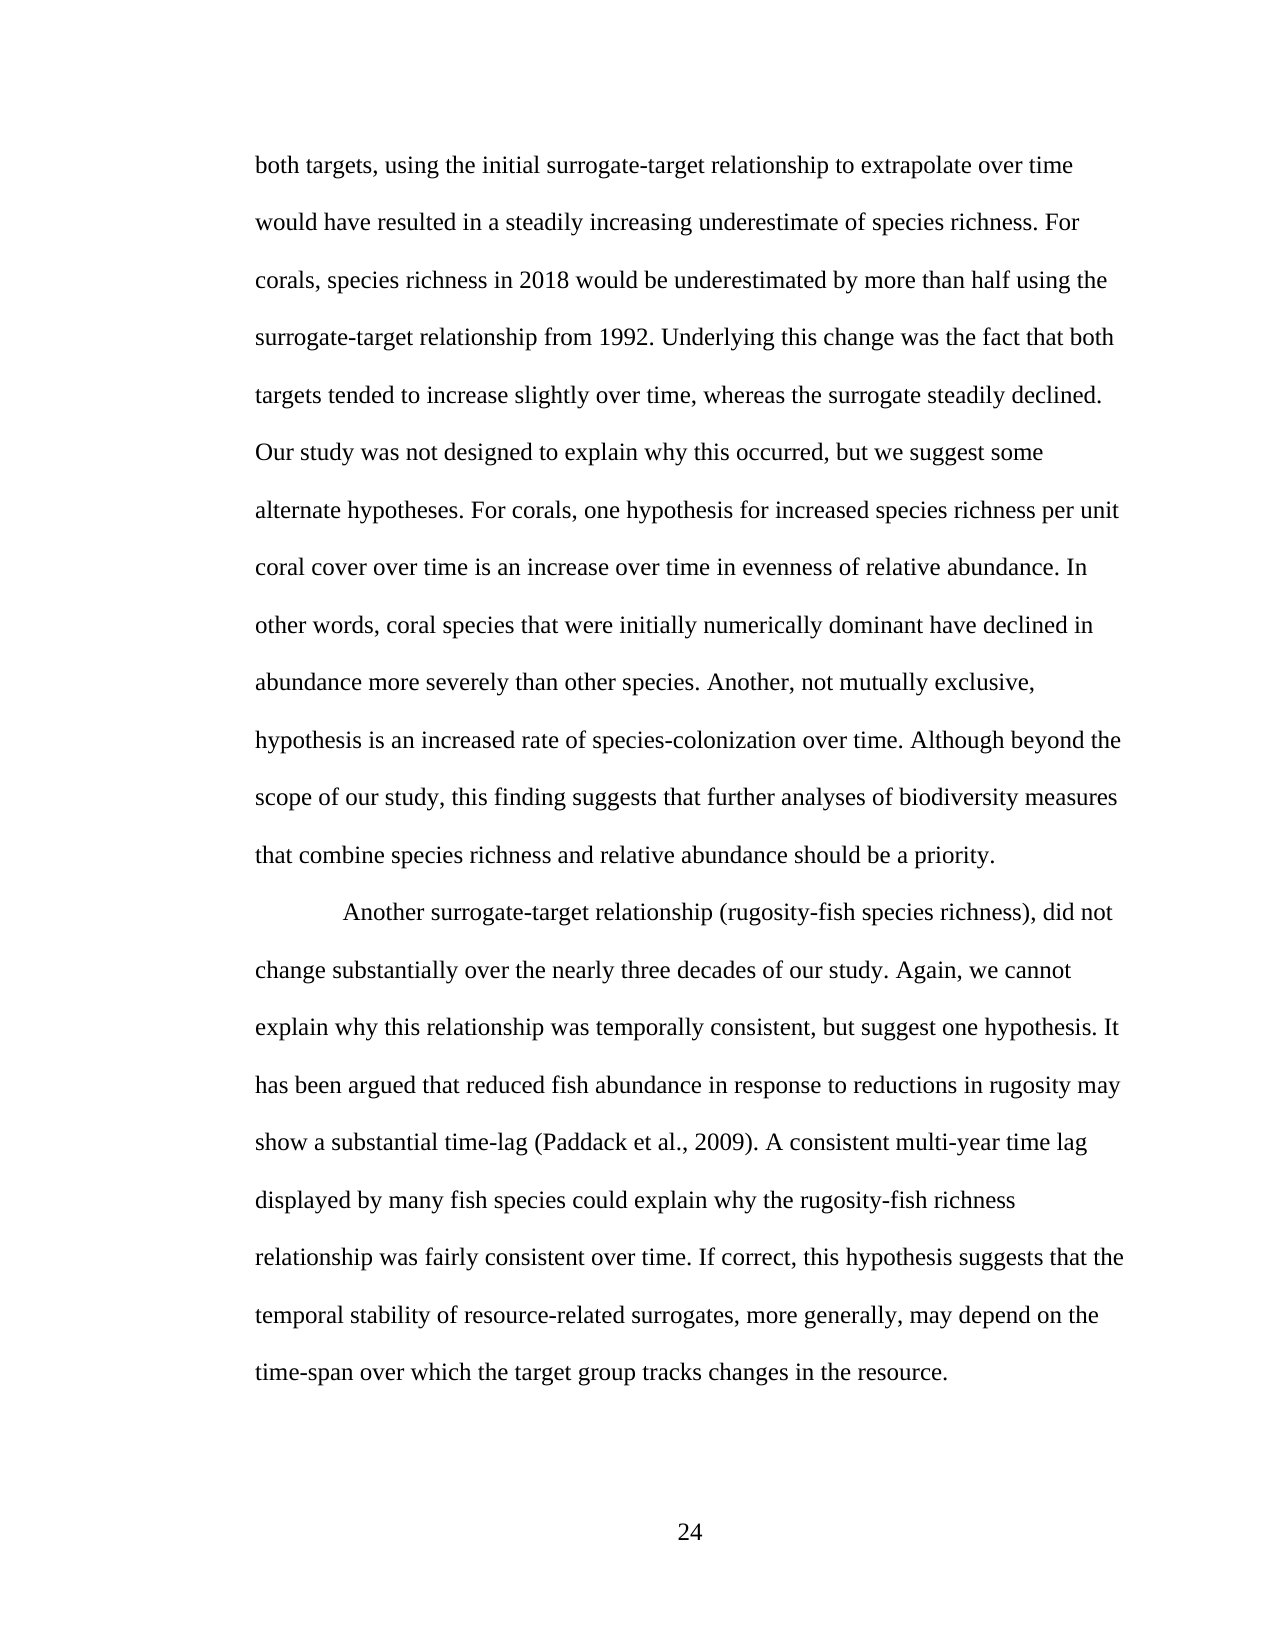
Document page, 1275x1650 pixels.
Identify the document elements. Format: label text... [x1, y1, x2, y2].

text Another surrogate-target relationship (rugosity-fish species richness), did not change substantially over the nearly three decades of our study. Again, we cannot explain why this relationship was temporally consistent, but suggest one hypothesis. It has been argued that reduced fish abundance in response to reductions in rugosity may show a substantial time-lag (Paddack et al., 2009). A consistent multi-year time lag displayed by many fish species could explain why the rugosity-fish richness relationship was fairly consistent over time. If correct, this hypothesis suggests that the temporal stability of resource-related surrogates, more generally, may depend on the time-span over which the target group tracks changes in the resource. [255, 897, 1125, 1386]
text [255, 150, 1125, 869]
